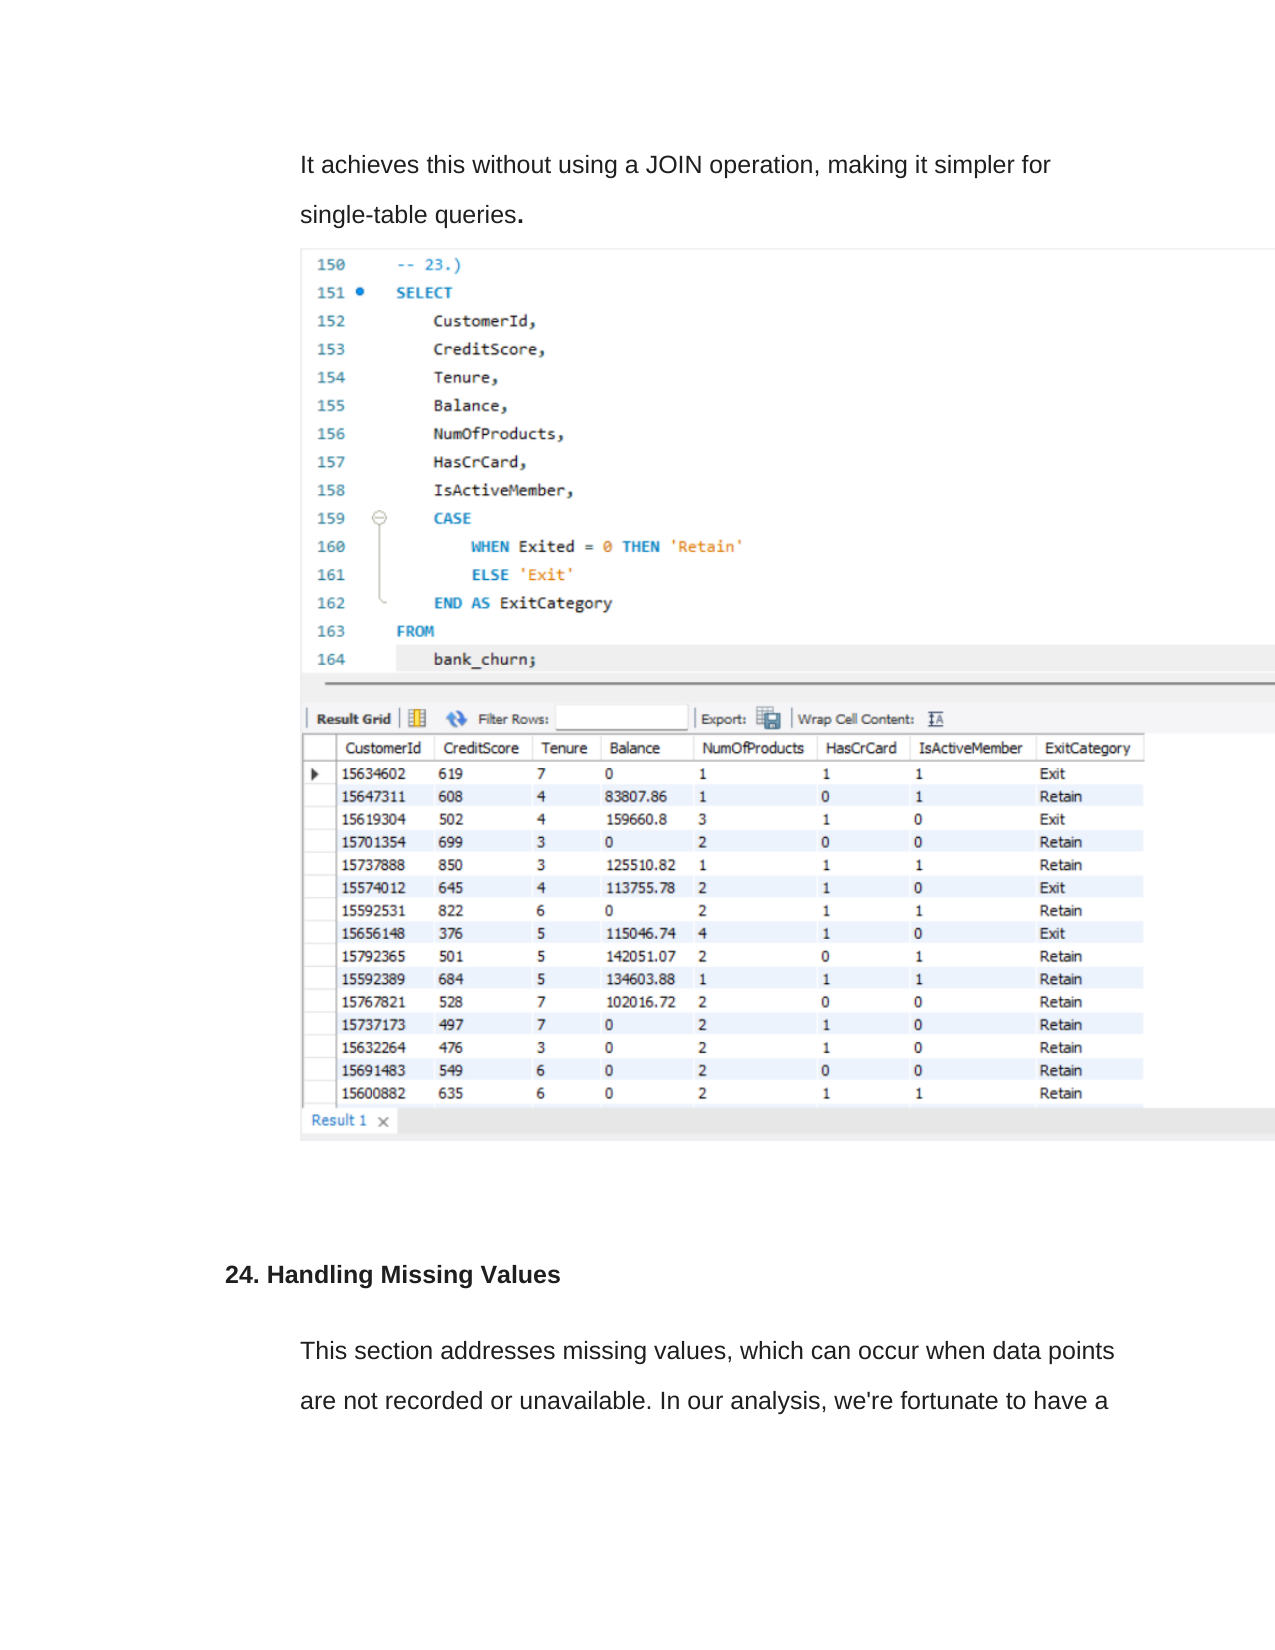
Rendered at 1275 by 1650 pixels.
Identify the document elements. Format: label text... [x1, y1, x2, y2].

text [300, 1336, 1125, 1415]
text It achieves this without using a JOIN operation, making it simpler for single-table queries. [300, 150, 1125, 248]
text 24. Handling Missing Values [225, 1260, 1125, 1289]
picture [300, 248, 1275, 1141]
